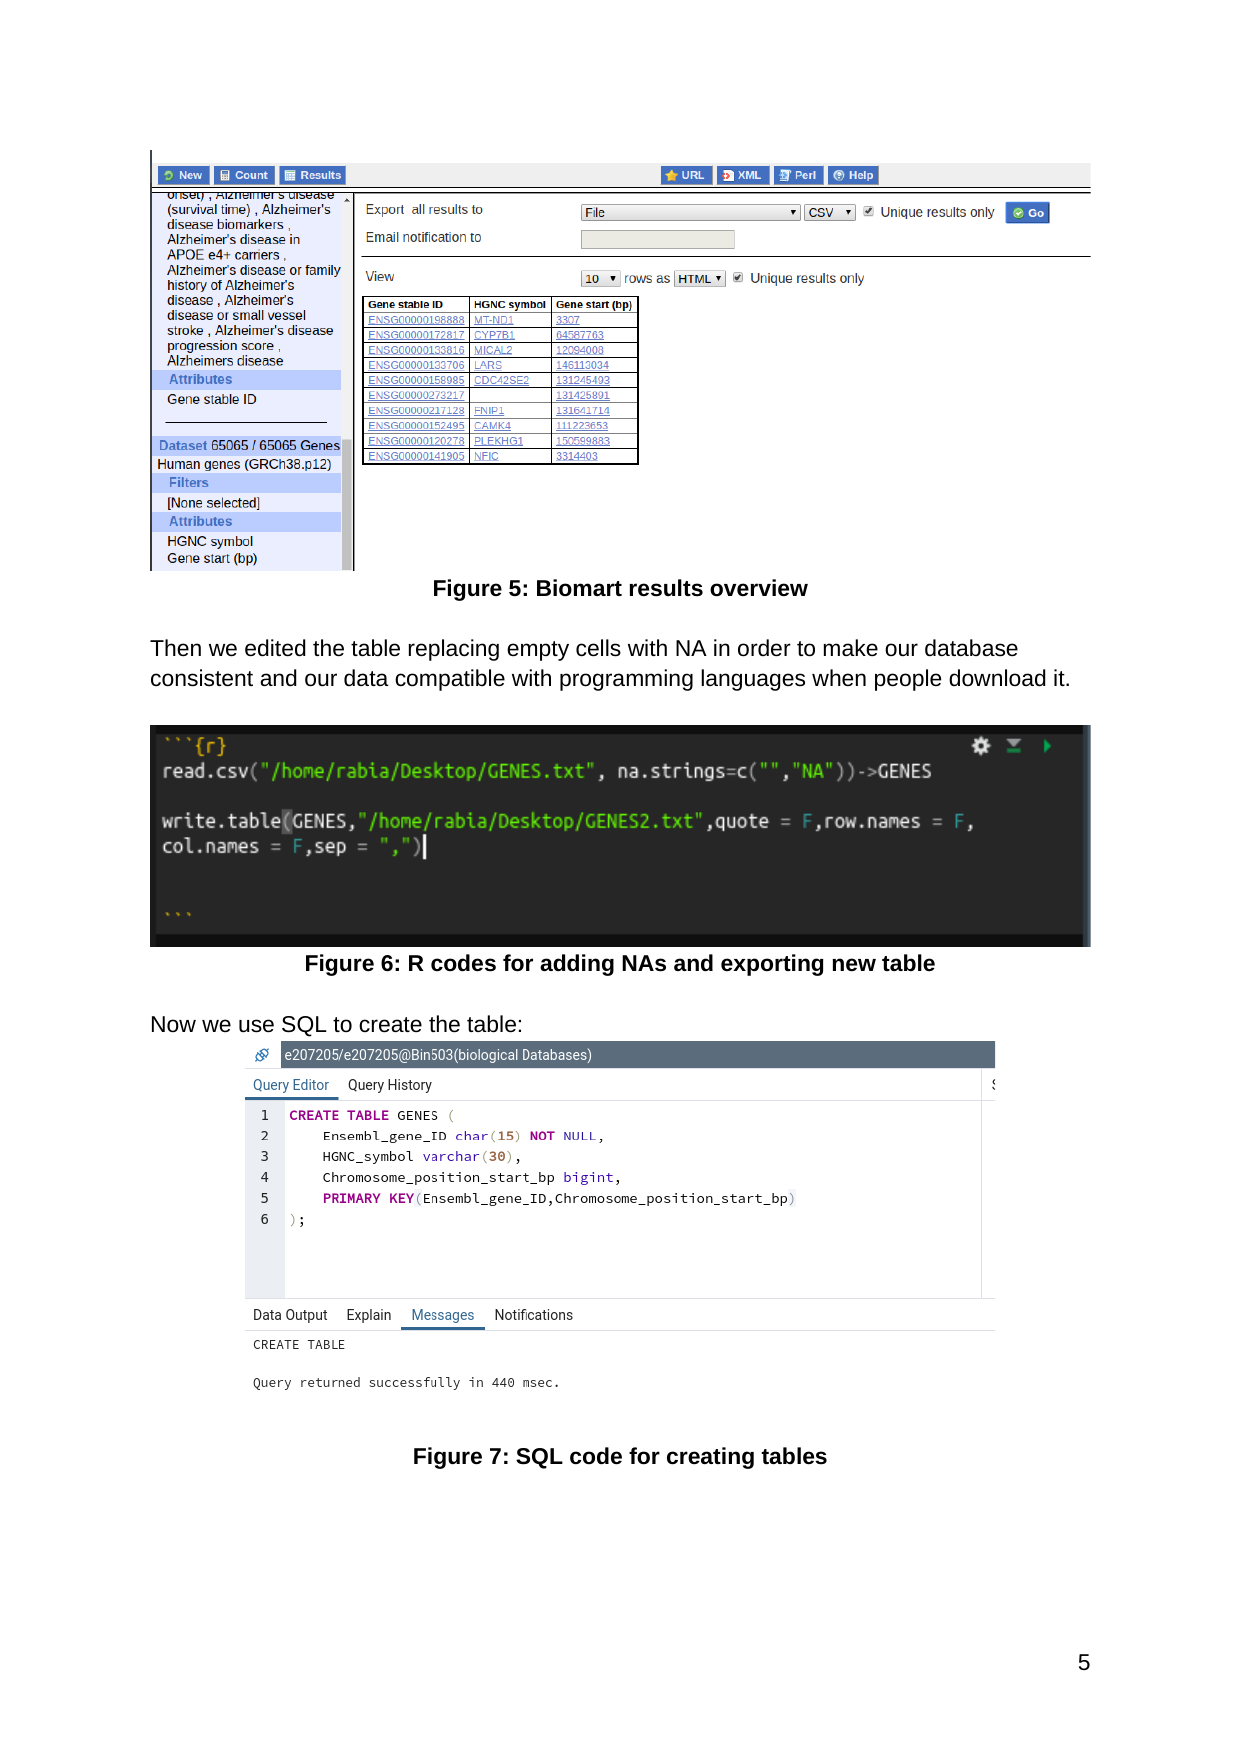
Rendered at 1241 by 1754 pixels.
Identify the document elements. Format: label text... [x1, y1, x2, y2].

text Now we use SQL to create the table: [150, 1011, 1090, 1037]
text Then we edited the table replacing empty cells with NA in order to make our database consistent and our data compatible with programming languages when people download it. [150, 635, 1090, 692]
text Figure 5: Biomart results overview [150, 575, 1090, 601]
picture [245, 1041, 995, 1439]
picture [150, 150, 1091, 571]
text Figure 7: SQL code for creating tables [150, 1443, 1090, 1469]
picture [150, 725, 1091, 947]
text Figure 6: R codes for adding NAs and exporting new table [150, 950, 1090, 977]
